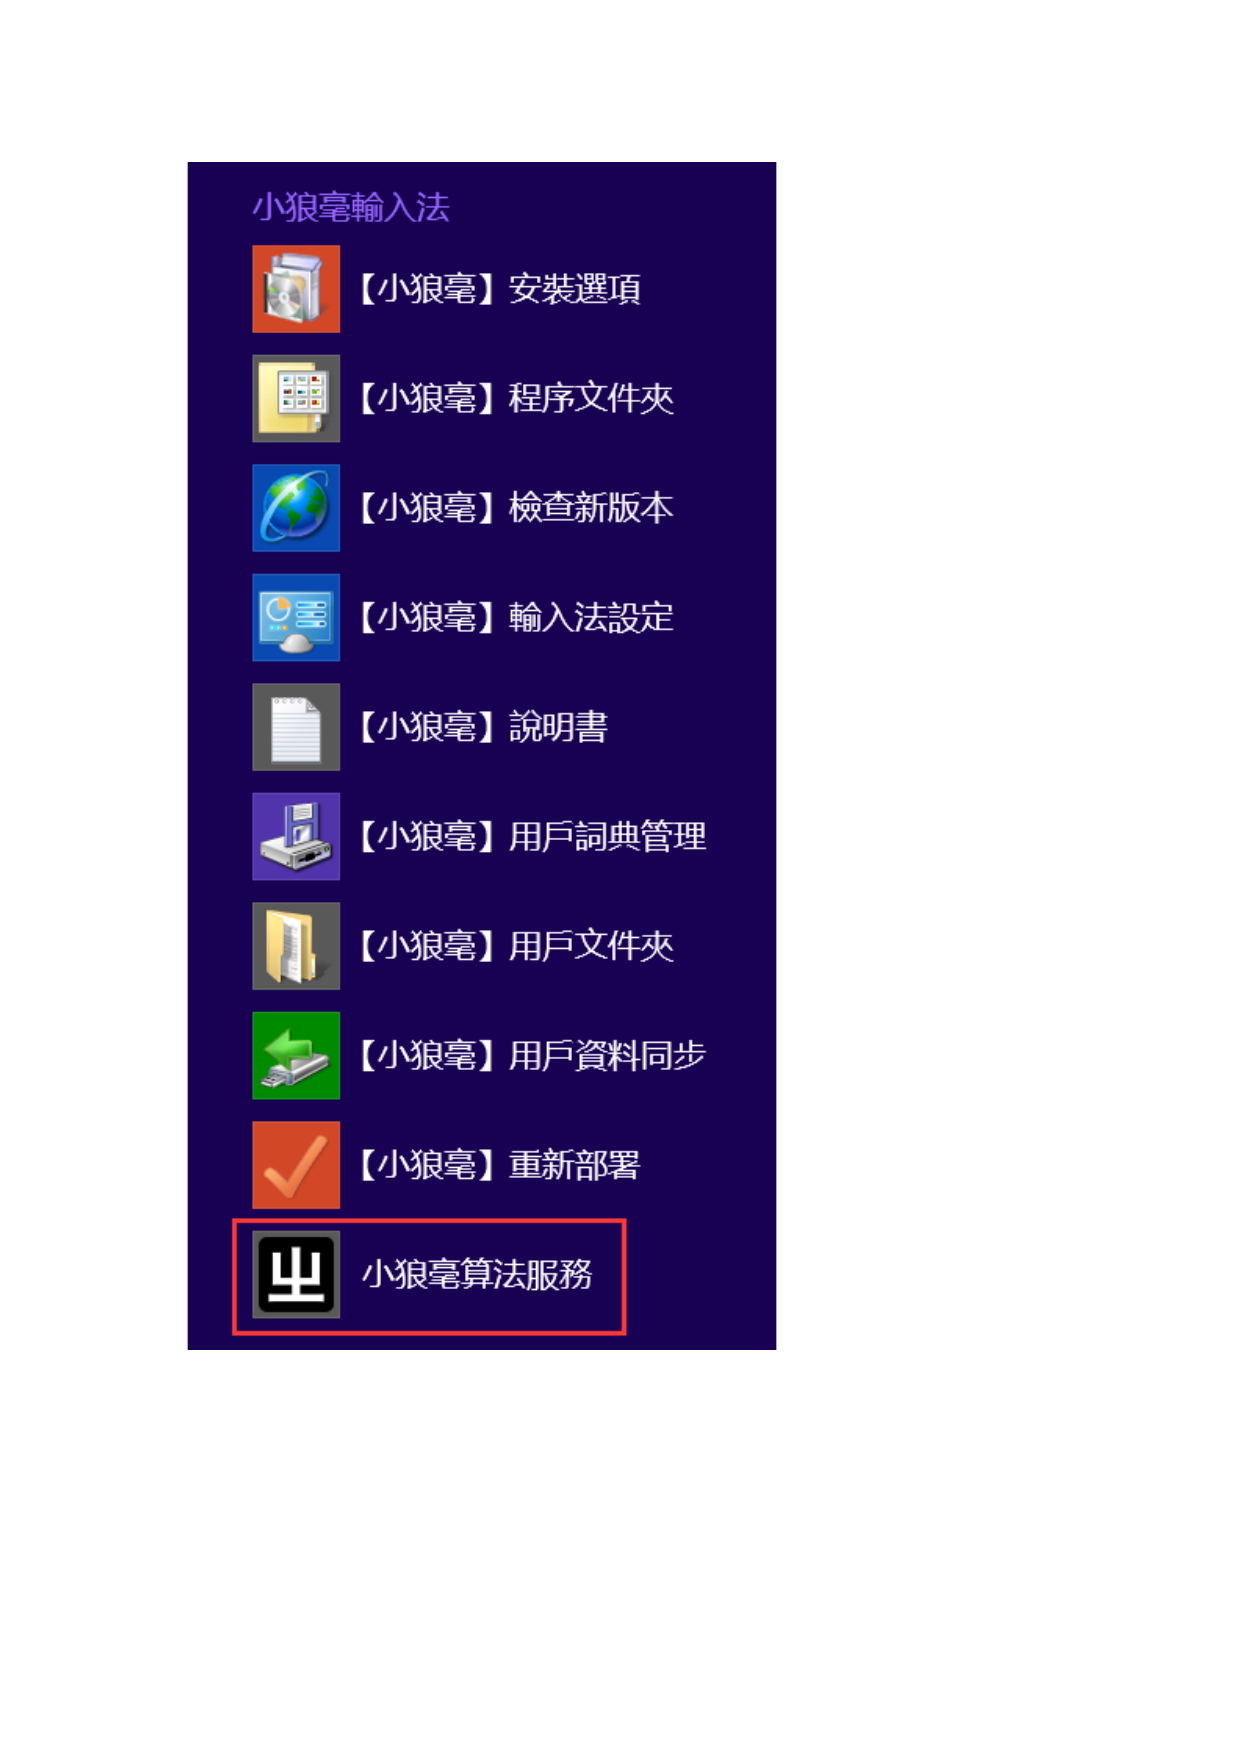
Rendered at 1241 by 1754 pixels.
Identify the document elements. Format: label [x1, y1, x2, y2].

picture [187, 162, 777, 1350]
